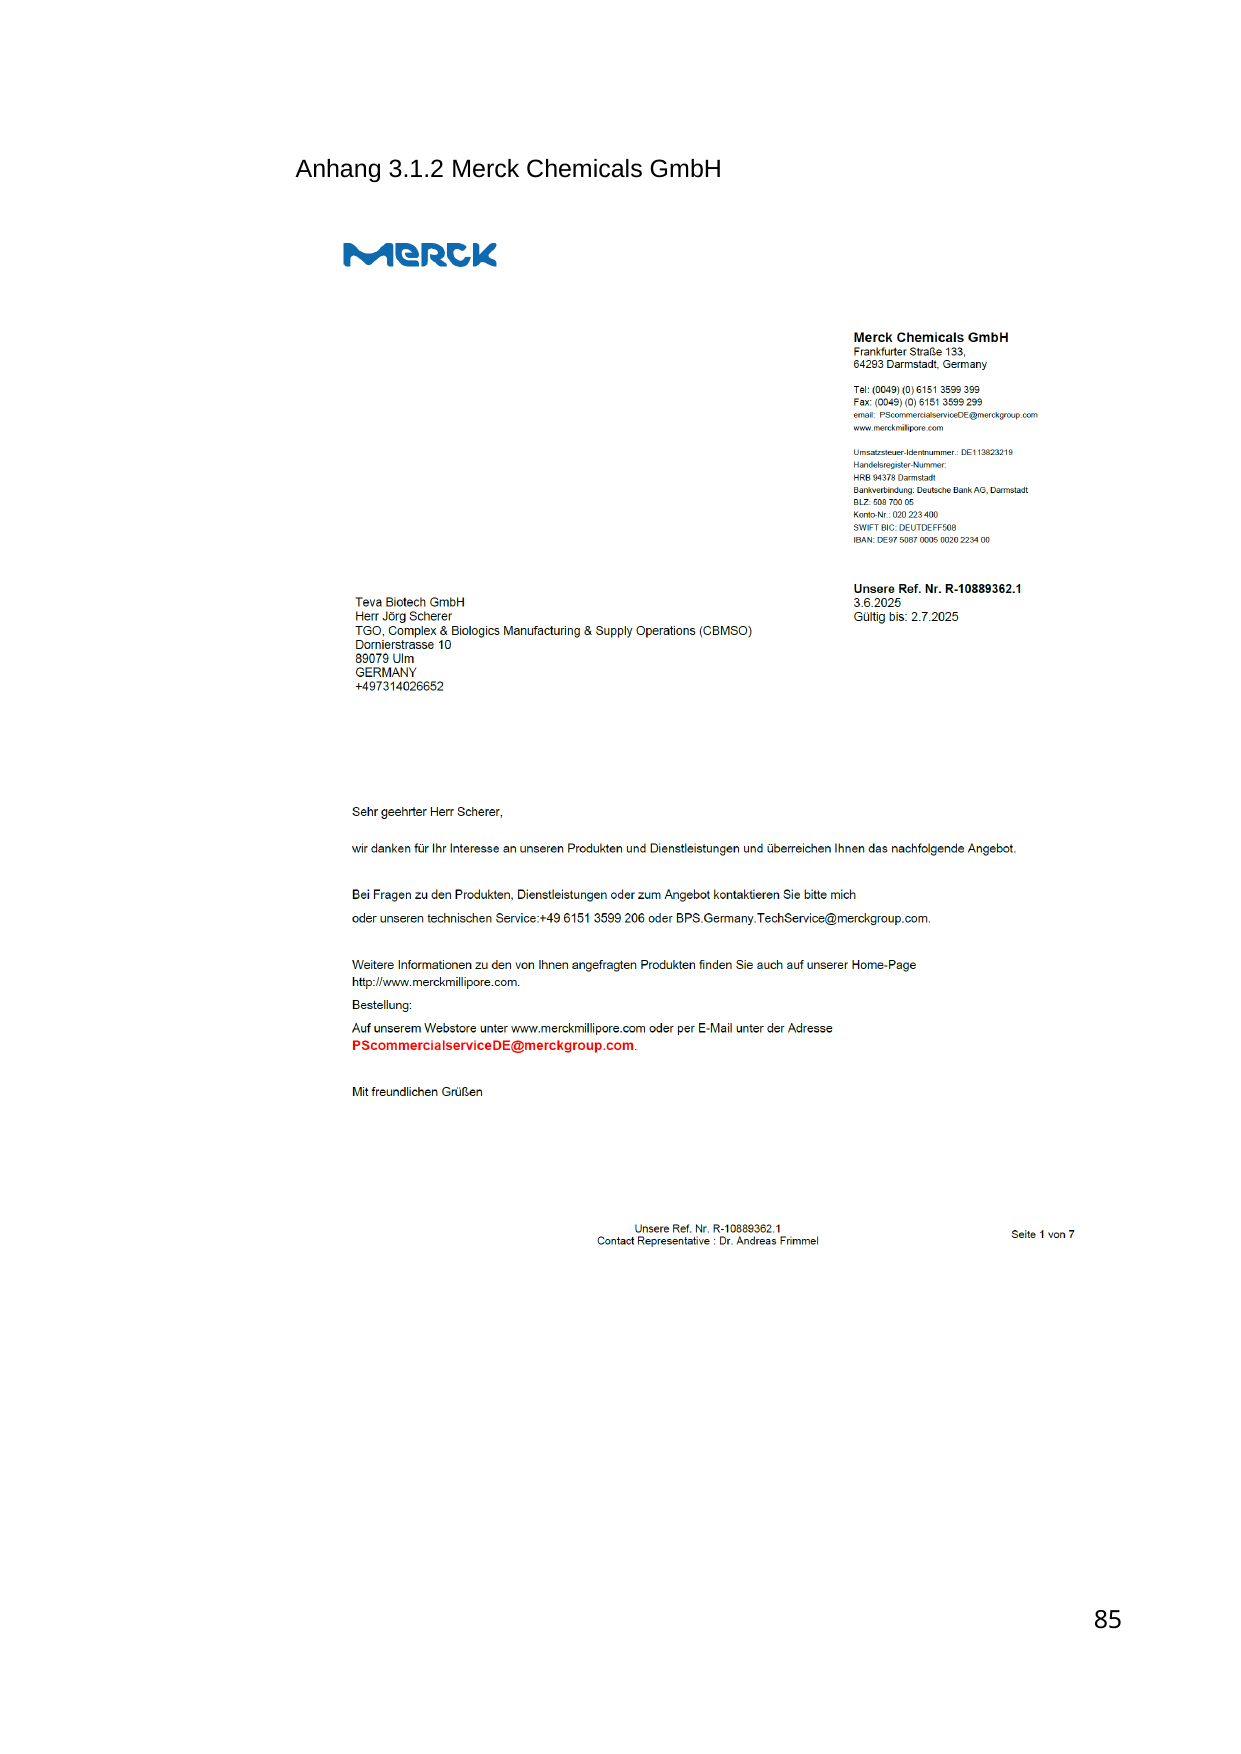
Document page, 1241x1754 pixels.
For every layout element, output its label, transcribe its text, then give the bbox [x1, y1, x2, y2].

text Merck Chemicals GmbH [295, 153, 1122, 182]
